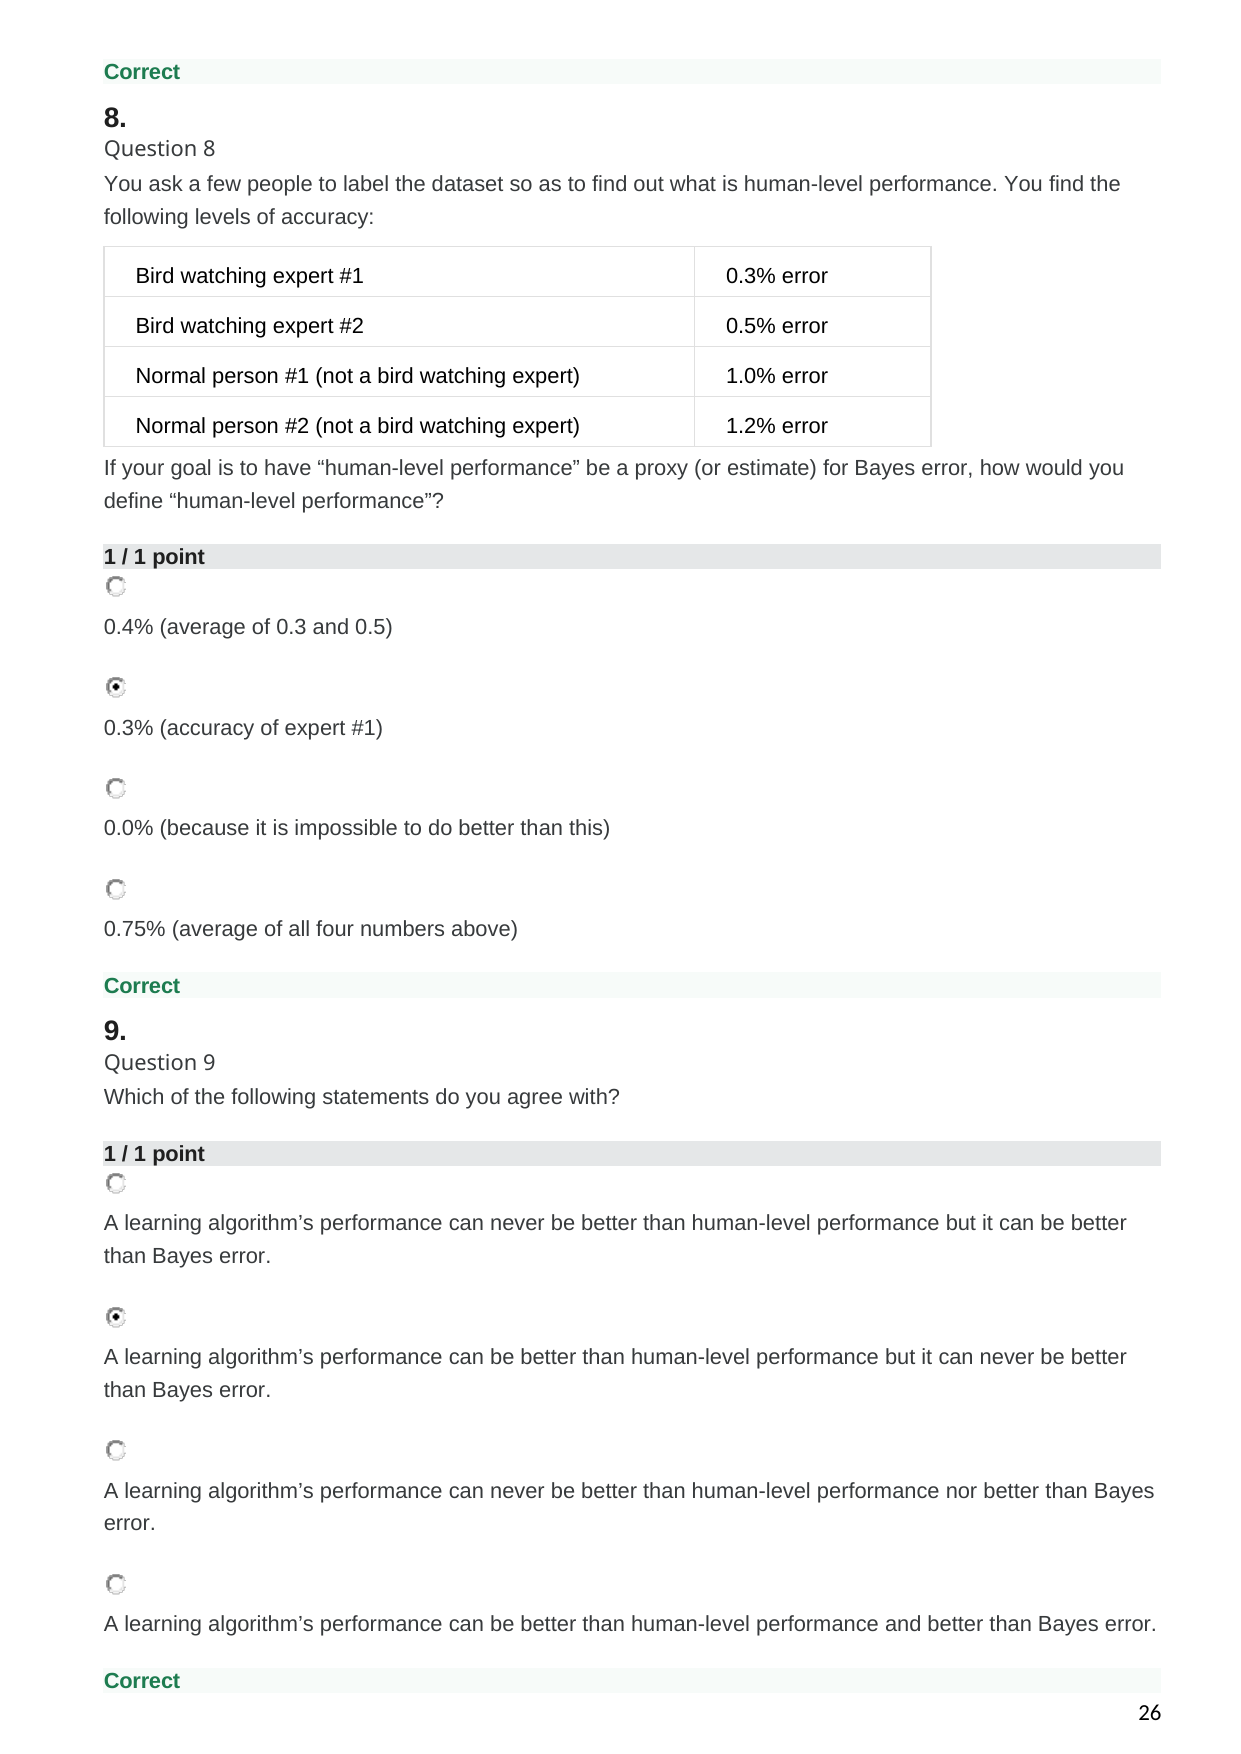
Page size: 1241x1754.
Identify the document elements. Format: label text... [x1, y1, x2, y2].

text 0.3% (accuracy of expert #1) [103, 707, 1161, 739]
table_cell 1.0% error [695, 347, 930, 396]
text 8. [103, 101, 1161, 133]
text You ask a few people to label the dataset so as to find out what is human-level performance. You find the following levels of accuracy: [103, 163, 1161, 229]
table_cell 0.5% error [695, 297, 930, 346]
table_cell 1.2% error [695, 397, 930, 446]
text A learning algorithm’s performance can be better than human-level performance and better than Bayes error. [103, 1603, 1161, 1636]
table_header 0.3% error [695, 247, 930, 296]
text Correct [103, 59, 1161, 84]
text Which of the following statements do you agree with? [103, 1077, 1161, 1109]
text A learning algorithm’s performance can be better than human-level performance but it can never be better than Bayes error. [103, 1336, 1161, 1402]
text 1 / 1 point [103, 544, 1161, 569]
text A learning algorithm’s performance can never be better than human-level performance nor better than Bayes error. [103, 1470, 1161, 1536]
text Correct [103, 972, 1161, 998]
table_cell Bird watching expert #2 [105, 297, 694, 346]
text 0.0% (because it is impossible to do better than this) [103, 808, 1161, 840]
table_cell Normal person #2 (not a bird watching expert) [105, 397, 694, 446]
text Question 8 [103, 133, 1161, 163]
text 9. [103, 1014, 1161, 1047]
text Correct [103, 1668, 1161, 1693]
text 0.75% (average of all four numbers above) [103, 908, 1161, 941]
table_cell Normal person #1 (not a bird watching expert) [105, 347, 694, 396]
text If your goal is to have “human-level performance” be a proxy (or estimate) for Bayes error, how would you define “human-level performance”? [103, 447, 1161, 513]
text 0.4% (average of 0.3 and 0.5) [103, 606, 1161, 639]
table_header Bird watching expert #1 [105, 247, 694, 296]
text Question 9 [103, 1047, 1161, 1077]
text 1 / 1 point [103, 1141, 1161, 1166]
text A learning algorithm’s performance can never be better than human-level performance but it can be better than Bayes error. [103, 1203, 1161, 1268]
